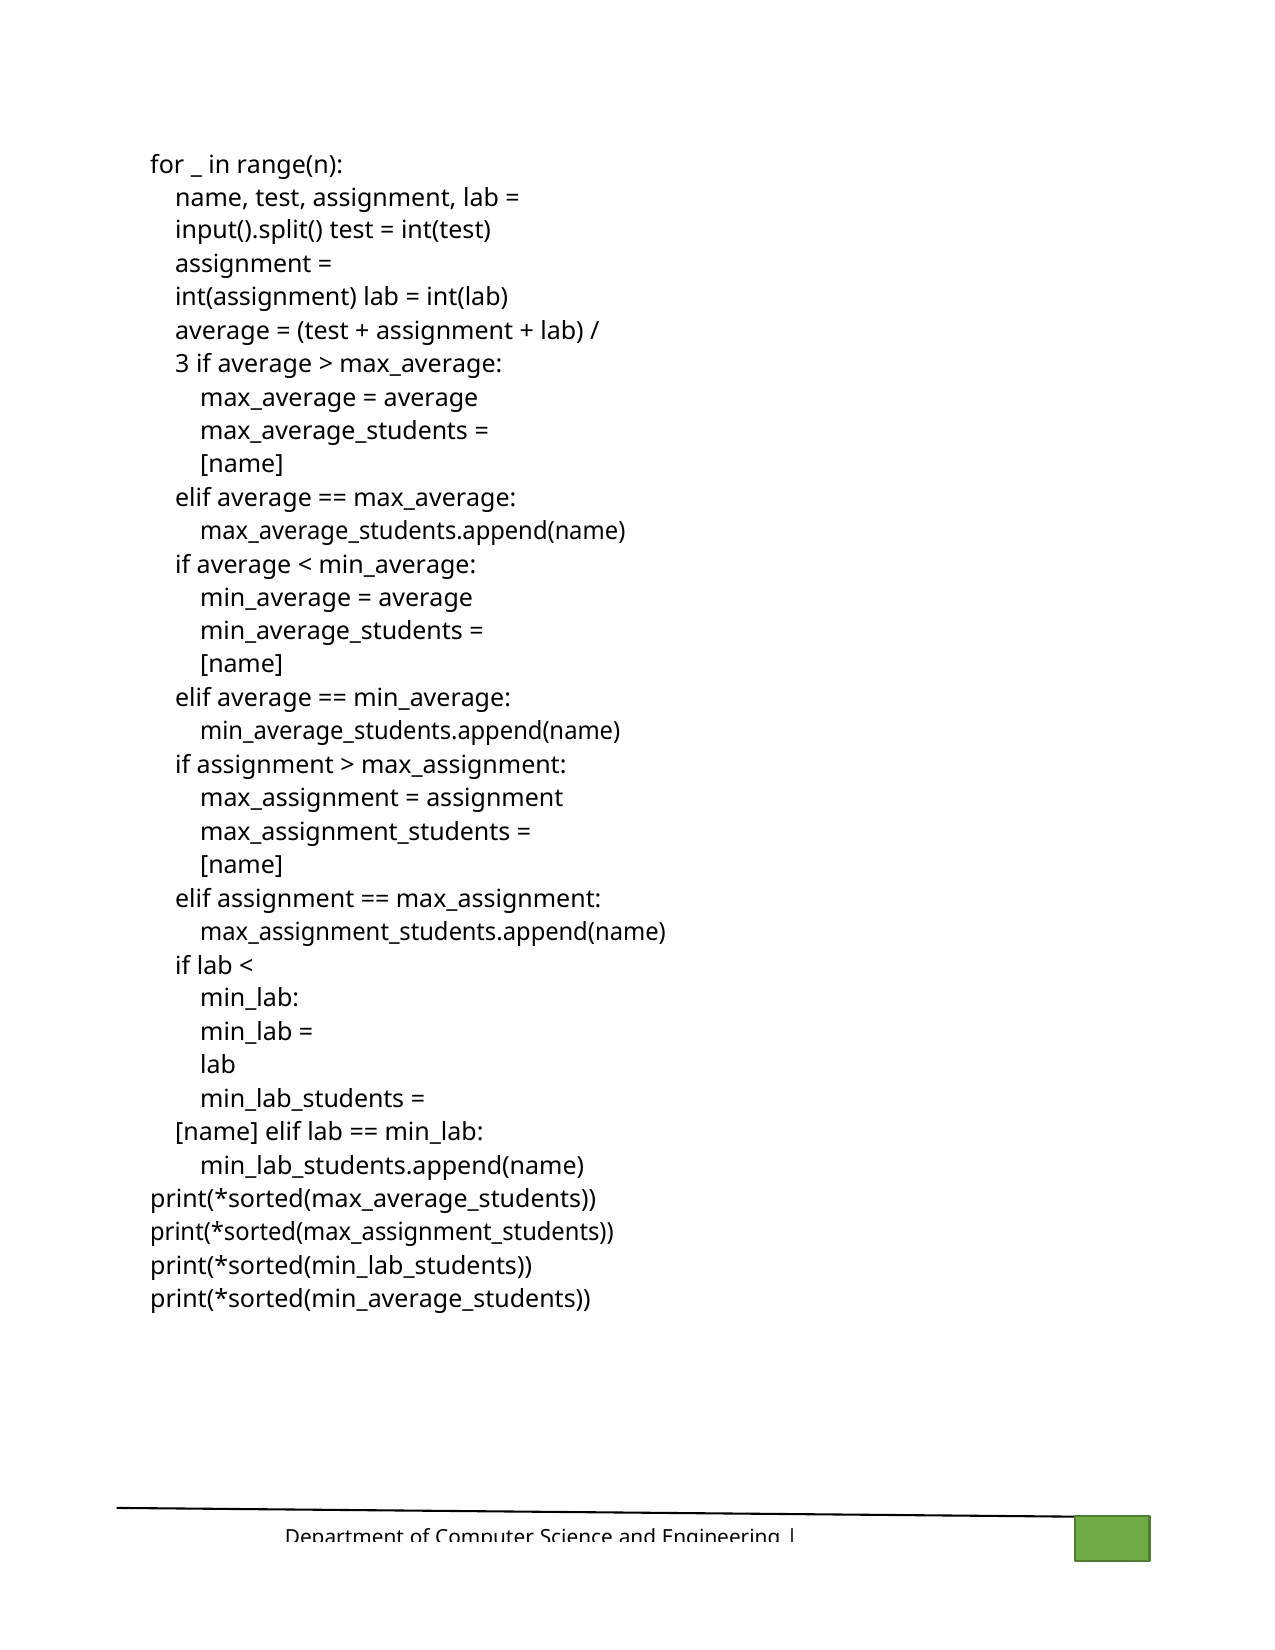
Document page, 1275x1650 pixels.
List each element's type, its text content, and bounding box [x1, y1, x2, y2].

text for _ in range(n): [150, 149, 1162, 179]
text elif average == min_average: min_average_students.append(name) [175, 680, 727, 747]
text max_average = average max_average_students = [name] [200, 379, 559, 480]
text elif average == max_average: max_average_students.append(name) [175, 480, 727, 547]
text if assignment > max_assignment: max_assignment = assignment max_assignment_students = [name] [175, 747, 601, 881]
text if average < min_average: min_average = average min_average_students = [name] [175, 547, 553, 680]
text assignment = int(assignment) lab = int(lab) [175, 246, 509, 313]
text average = (test + assignment + lab) / 3 if average > max_average: [175, 313, 604, 379]
text min_lab_students = [name] elif lab == min_lab: [175, 1081, 498, 1148]
text elif assignment == max_assignment: max_assignment_students.append(name) [175, 881, 986, 947]
text if lab < min_lab: min_lab = lab [175, 947, 349, 1081]
text name, test, assignment, lab = input().split() test = int(test) [175, 179, 649, 246]
text min_lab_students.append(name) print(*sorted(max_average_students)) print(*sorted(max_assignment_students)) print(*sorted(min_lab_students)) print(*sorted(min_average_students)) [150, 1148, 727, 1315]
